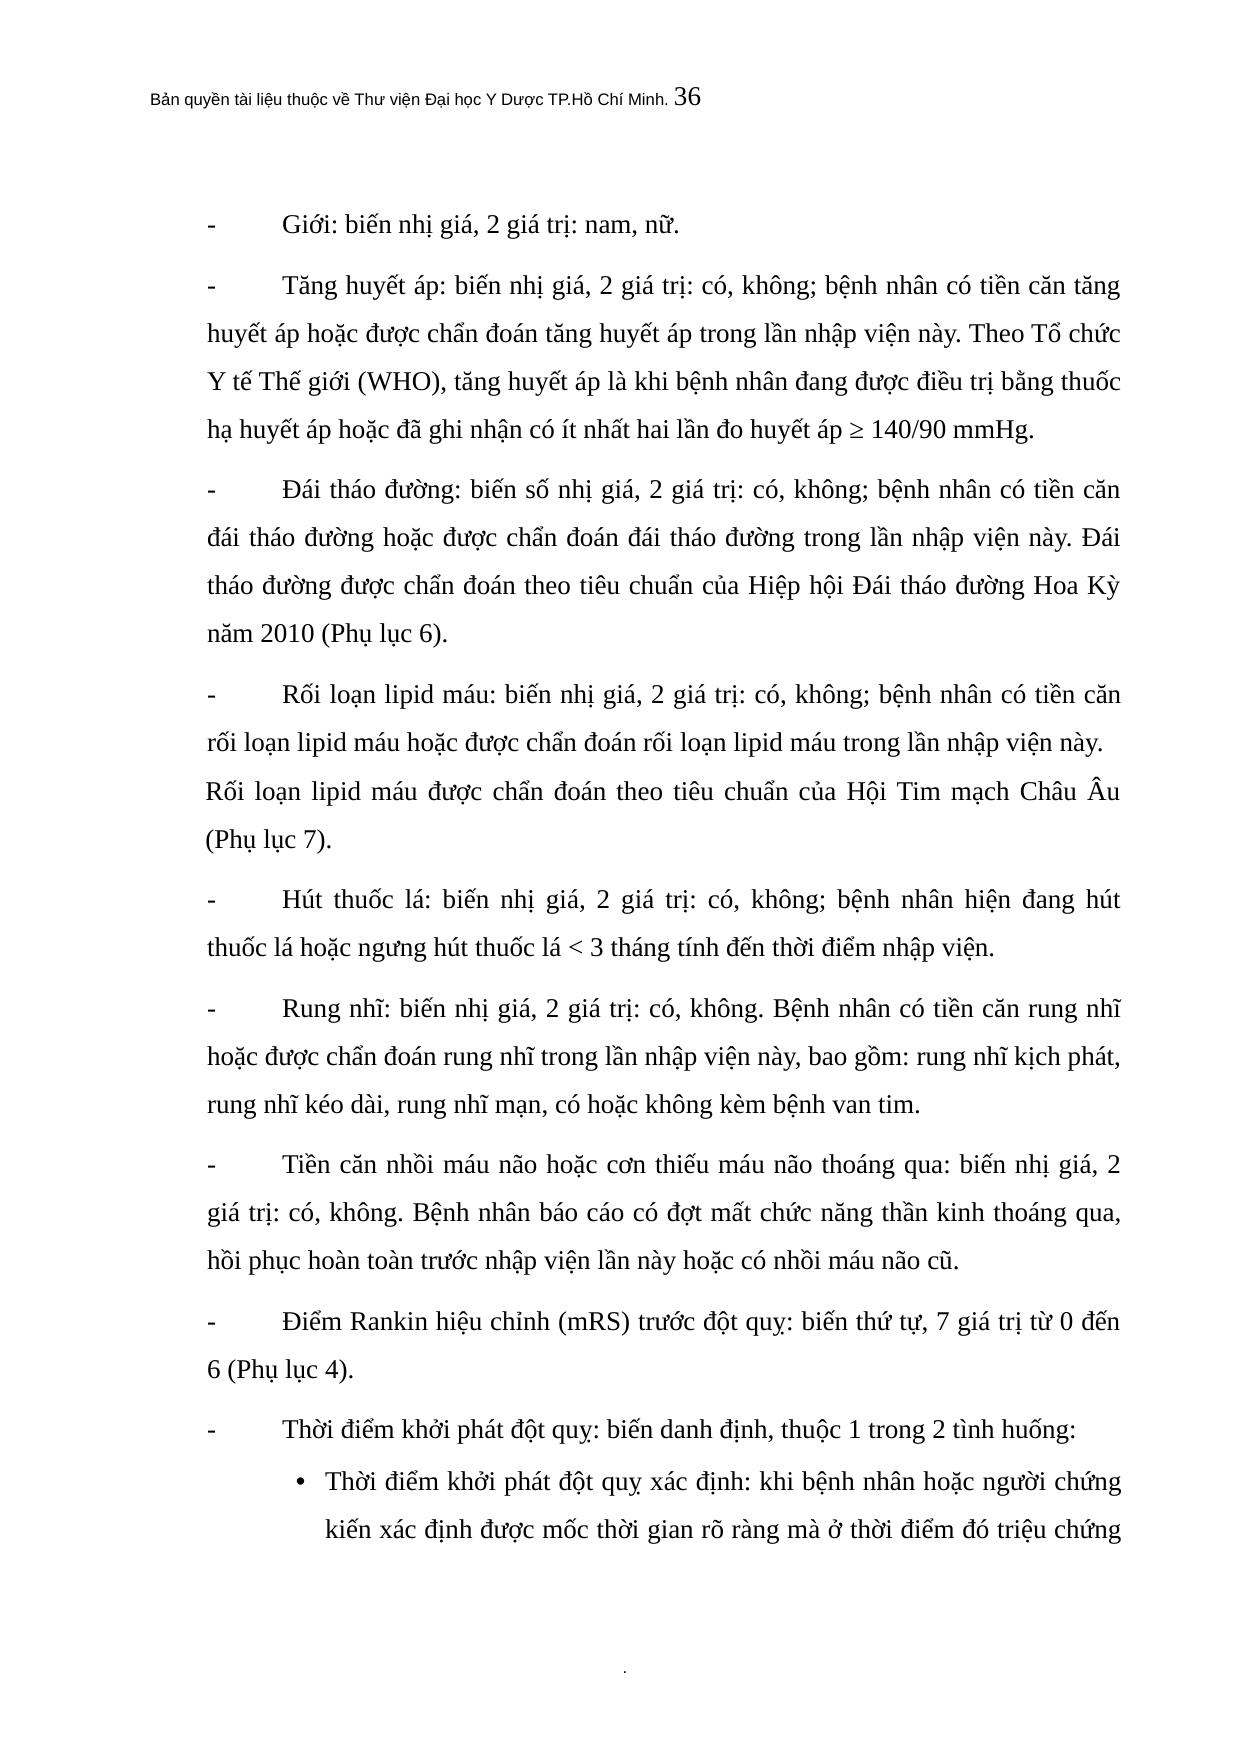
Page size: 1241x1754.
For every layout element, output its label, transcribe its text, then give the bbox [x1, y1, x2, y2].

list Tiền căn nhồi máu não hoặc cơn thiếu máu não thoáng qua: biến nhị giá, 2 giá trị: có, không. Bệnh nhân báo cáo có đợt mất chức năng thần kinh thoáng qua, hồi phục hoàn toàn trước nhập viện lần này hoặc có nhồi máu não cũ. [207, 1148, 1122, 1276]
list Hút thuốc lá: biến nhị giá, 2 giá trị: có, không; bệnh nhân hiện đang hút thuốc lá hoặc ngưng hút thuốc lá < 3 tháng tính đến thời điểm nhập viện. [207, 883, 1122, 963]
list Đái tháo đường: biến số nhị giá, 2 giá trị: có, không; bệnh nhân có tiền căn đái tháo đường hoặc được chẩn đoán đái tháo đường trong lần nhập viện này. Đái tháo đường được chẩn đoán theo tiêu chuẩn của Hiệp hội Đái tháo đường Hoa Kỳ năm 2010 (Phụ lục 6). [207, 473, 1122, 648]
text Rối loạn lipid máu được chẩn đoán theo tiêu chuẩn của Hội Tim mạch Châu Âu (Phụ lục 7). [205, 775, 1122, 854]
list Tăng huyết áp: biến nhị giá, 2 giá trị: có, không; bệnh nhân có tiền căn tăng huyết áp hoặc được chẩn đoán tăng huyết áp trong lần nhập viện này. Theo Tổ chức Y tế Thế giới (WHO), tăng huyết áp là khi bệnh nhân đang được điều trị bằng thuốc hạ huyết áp hoặc đã ghi nhận có ít nhất hai lần đo huyết áp ≥ 140/90 mmHg. [207, 269, 1122, 444]
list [296, 1465, 1122, 1544]
list Giới: biến nhị giá, 2 giá trị: nam, nữ. [207, 208, 1122, 239]
list Rối loạn lipid máu: biến nhị giá, 2 giá trị: có, không; bệnh nhân có tiền căn rối loạn lipid máu hoặc được chẩn đoán rối loạn lipid máu trong lần nhập viện này. [207, 678, 1122, 757]
list Rung nhĩ: biến nhị giá, 2 giá trị: có, không. Bệnh nhân có tiền căn rung nhĩ hoặc được chẩn đoán rung nhĩ trong lần nhập viện này, bao gồm: rung nhĩ kịch phát, rung nhĩ kéo dài, rung nhĩ mạn, có hoặc không kèm bệnh van tim. [207, 992, 1122, 1119]
list Thời điểm khởi phát đột quỵ: biến danh định, thuộc 1 trong 2 tình huống: [207, 1413, 1122, 1445]
list Điểm Rankin hiệu chỉnh (mRS) trước đột quỵ: biến thứ tự, 7 giá trị từ 0 đến 6 (Phụ lục 4). [207, 1305, 1122, 1384]
